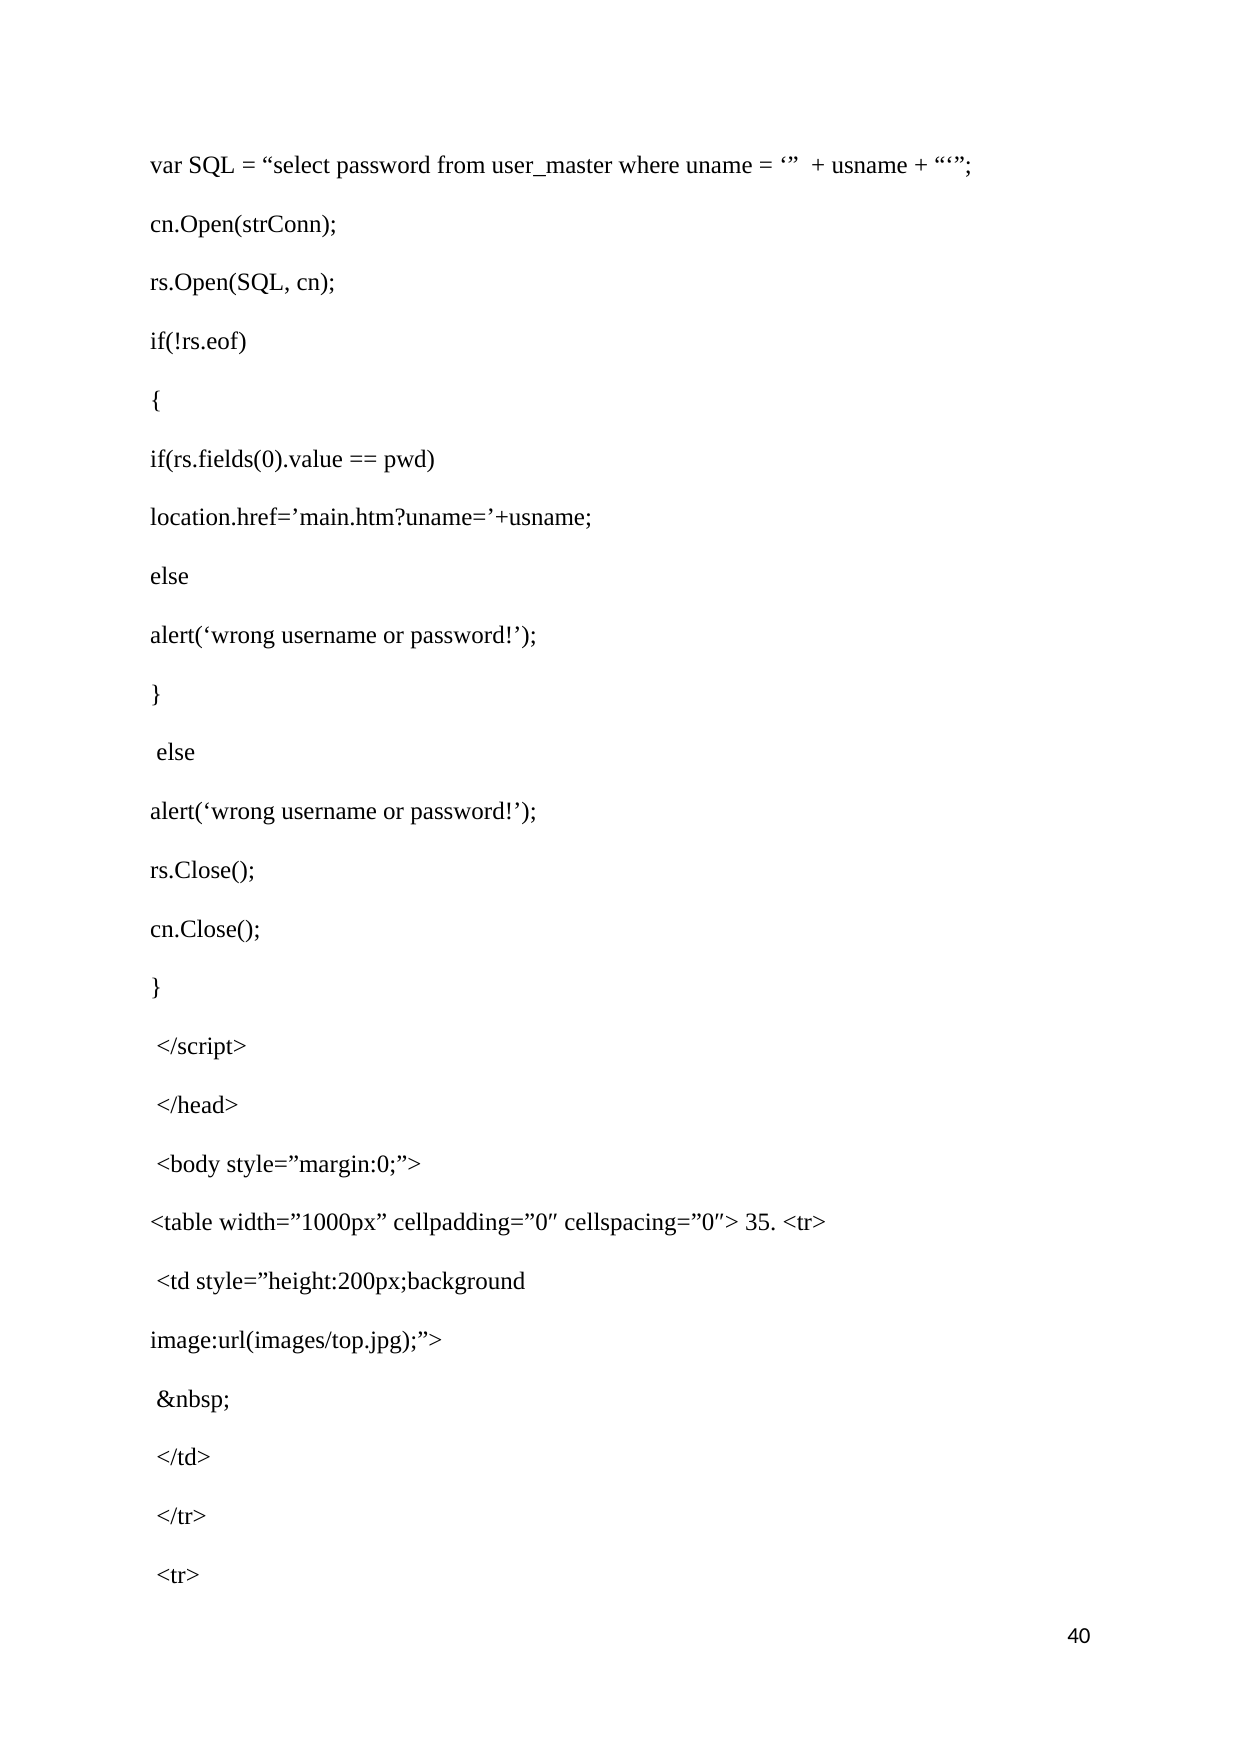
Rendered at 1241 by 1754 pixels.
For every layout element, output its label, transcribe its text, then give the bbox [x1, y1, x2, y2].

text <table width=”1000px” cellpadding=”0″ cellspacing=”0″> 35. <tr> [150, 1207, 1090, 1236]
text if(!rs.eof) [150, 326, 1090, 355]
text alert(‘wrong username or password!’); [150, 620, 1090, 649]
text </td> [150, 1442, 1090, 1471]
text else [150, 561, 1090, 590]
text </tr> [150, 1501, 1090, 1530]
text <body style=”margin:0;”> [150, 1149, 1090, 1177]
text } [150, 679, 1090, 707]
text rs.Close(); [150, 855, 1090, 884]
text <td style=”height:200px;background [150, 1266, 1090, 1295]
text image:url(images/top.jpg);”> [150, 1325, 1090, 1354]
text if(rs.fields(0).value == pwd) [150, 444, 1090, 472]
text alert(‘wrong username or password!’); [150, 796, 1090, 825]
text rs.Open(SQL, cn); [150, 267, 1090, 296]
text { [150, 385, 1090, 414]
text location.href=’main.htm?uname=’+usname; [150, 502, 1090, 531]
text cn.Open(strConn); [150, 209, 1090, 237]
text else [150, 737, 1090, 766]
text cn.Close(); [150, 914, 1090, 942]
text &nbsp; [150, 1384, 1090, 1412]
text <tr> [150, 1560, 1090, 1589]
text </script> [150, 1031, 1090, 1060]
text } [150, 972, 1090, 1001]
text </head> [150, 1090, 1090, 1119]
text var SQL = “select password from user_master where uname = ‘” + usname + “‘”; [150, 150, 1090, 179]
